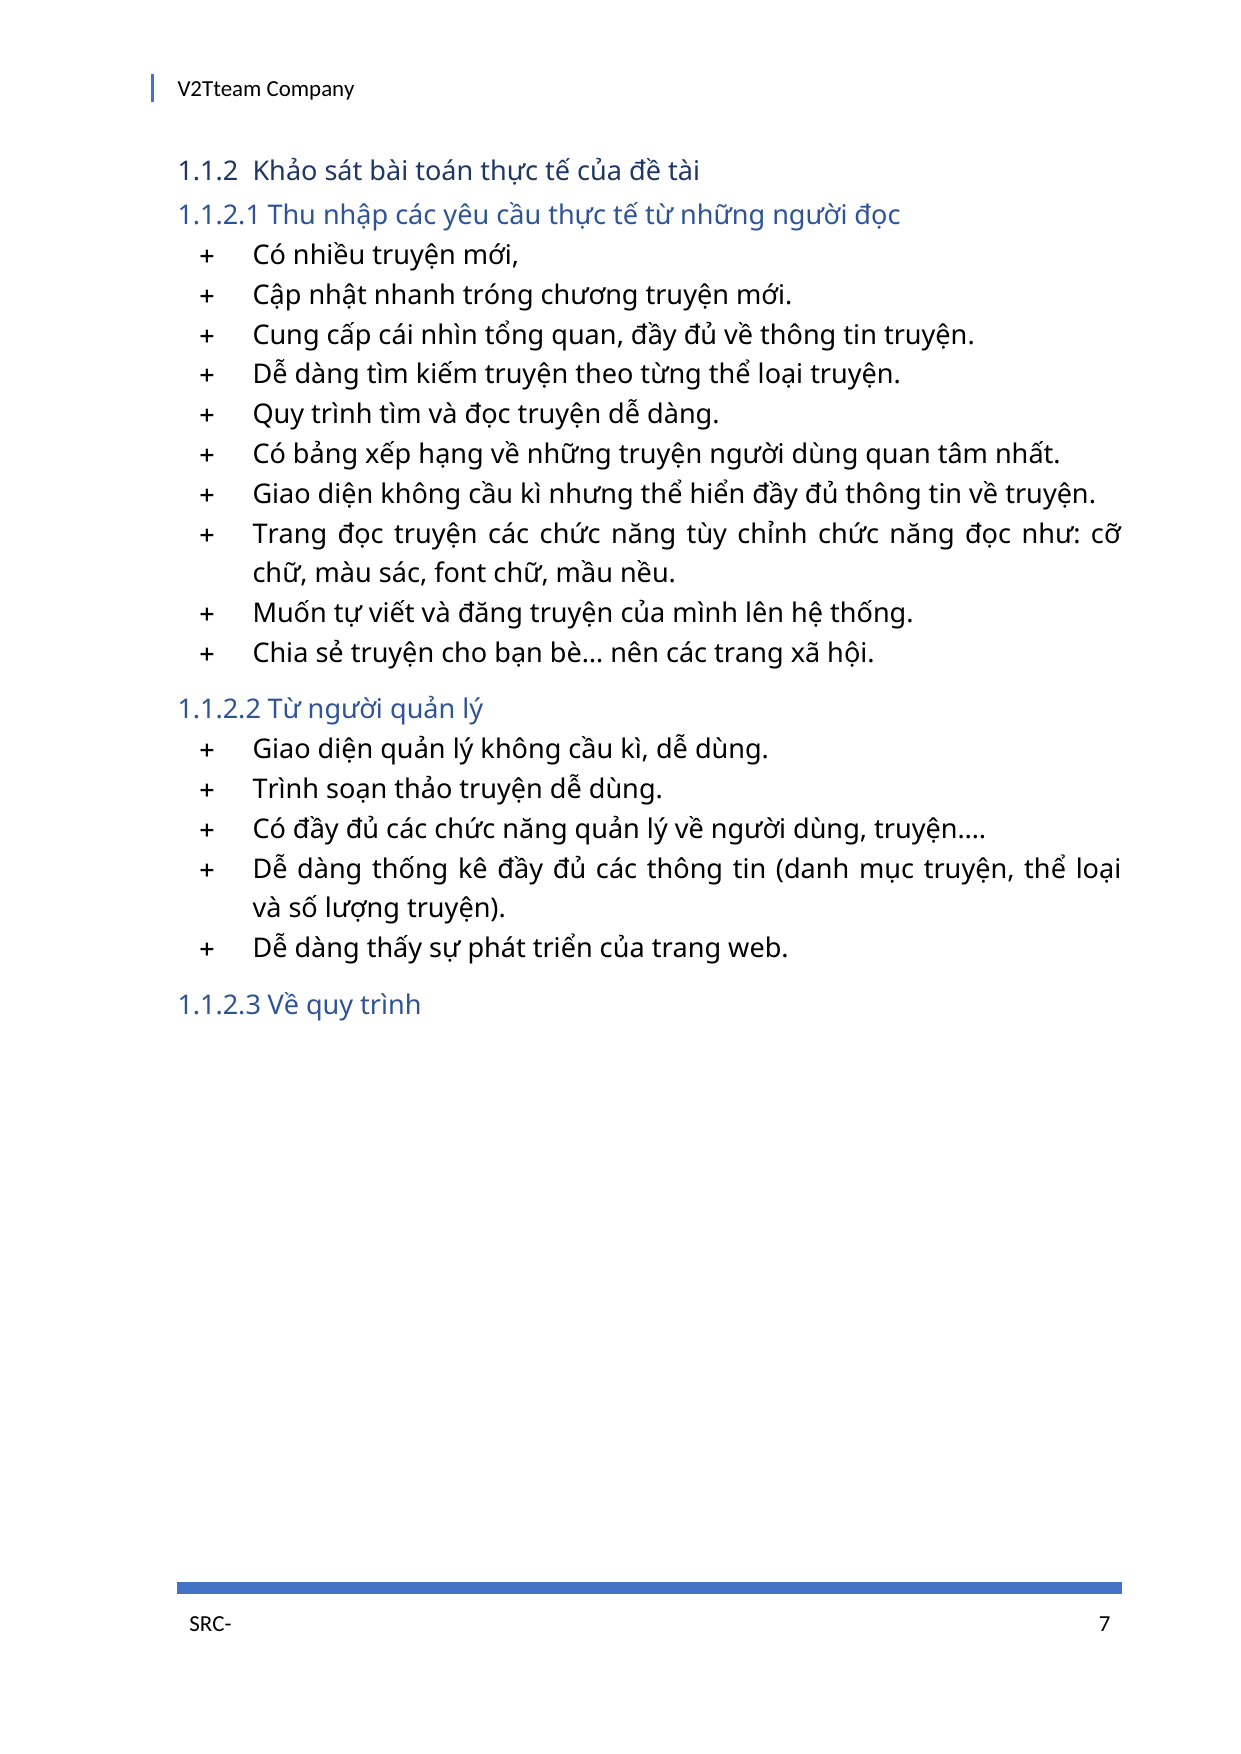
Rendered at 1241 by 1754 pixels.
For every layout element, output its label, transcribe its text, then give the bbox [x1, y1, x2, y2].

list Dễ dàng thấy sự phát triển của trang web. [215, 929, 1122, 966]
list Có đầy đủ các chức năng quản lý về người dùng, truyện…. [215, 809, 1122, 846]
list Trang đọc truyện các chức năng tùy chỉnh chức năng đọc như: cỡ chữ, màu sác, font chữ, mầu nều. [215, 514, 1122, 591]
list Dễ dàng tìm kiếm truyện theo từng thể loại truyện. [215, 355, 1122, 392]
list Cung cấp cái nhìn tổng quan, đầy đủ về thông tin truyện. [215, 315, 1122, 352]
list Quy trình tìm và đọc truyện dễ dàng. [215, 395, 1122, 432]
subtitle Khảo sát bài toán thực tế của đề tài [177, 152, 1122, 189]
list Có bảng xếp hạng về những truyện người dùng quan tâm nhất. [215, 434, 1122, 471]
list Cập nhật nhanh tróng chương truyện mới. [215, 275, 1122, 312]
list Chia sẻ truyện cho bạn bè… nên các trang xã hội. [215, 633, 1122, 670]
subtitle Về quy trình [177, 985, 1122, 1022]
subtitle Thu nhập các yêu cầu thực tế từ những người đọc [177, 196, 1122, 233]
list Trình soạn thảo truyện dễ dùng. [215, 769, 1122, 806]
list Giao diện không cầu kì nhưng thể hiển đầy đủ thông tin về truyện. [215, 474, 1122, 511]
list Muốn tự viết và đăng truyện của mình lên hệ thống. [215, 594, 1122, 631]
list Có nhiều truyện mới, [215, 236, 1122, 272]
list Dễ dàng thống kê đầy đủ các thông tin (danh mục truyện, thể loại và số lượng truyện). [215, 849, 1122, 926]
list Giao diện quản lý không cầu kì, dễ dùng. [215, 730, 1122, 767]
subtitle Từ người quản lý [177, 690, 1122, 727]
